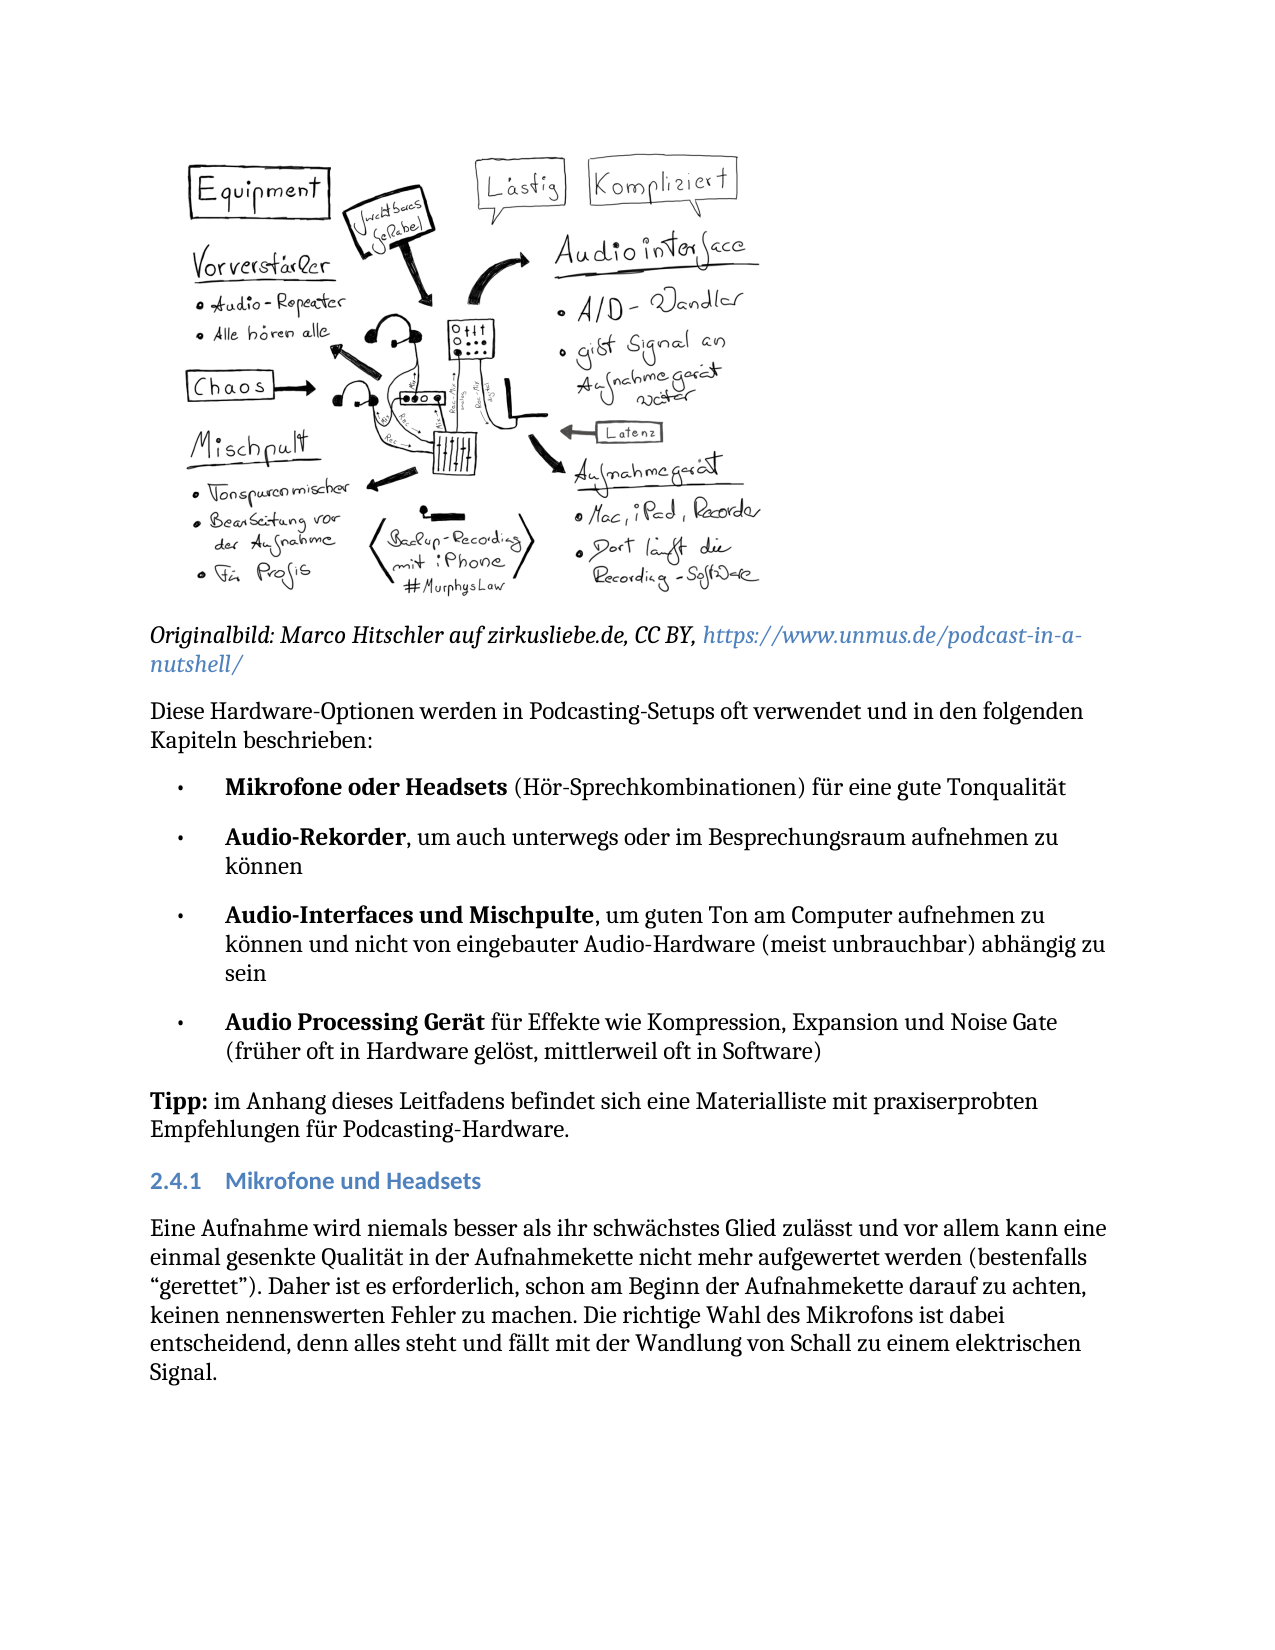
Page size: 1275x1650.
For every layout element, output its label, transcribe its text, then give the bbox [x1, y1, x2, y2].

text Diese Hardware-Optionen werden in Podcasting-Setups oft verwendet und in den folgenden Kapiteln beschrieben: [150, 697, 1125, 754]
picture [168, 150, 771, 600]
list Audio-Interfaces und Mischpulte, um guten Ton am Computer aufnehmen zu können und nicht von eingebauter Audio-Hardware (meist unbrauchbar) abhängig zu sein [175, 901, 1125, 987]
list Audio Processing Gerät für Effekte wie Kompression, Expansion und Noise Gate (früher oft in Hardware gelöst, mittlerweil oft in Software) [175, 1008, 1125, 1066]
text Originalbild: Marco Hitschler auf zirkusliebe.de, CC BY, https://www.unmus.de/podcast-in-a-nutshell/ [150, 621, 1125, 678]
subtitle 2.4.1 Mikrofone und Headsets [150, 1165, 1125, 1196]
list Audio-Rekorder, um auch unterwegs oder im Besprechungsraum aufnehmen zu können [175, 823, 1125, 880]
text Tipp: im Anhang dieses Leitfadens befindet sich eine Materialliste mit praxiserprobten Empfehlungen für Podcasting-Hardware. [150, 1087, 1125, 1144]
list Mikrofone oder Headsets (Hör-Sprechkombinationen) für eine gute Tonqualität [175, 773, 1125, 802]
text Eine Aufnahme wird niemals besser als ihr schwächstes Glied zulässt und vor allem kann eine einmal gesenkte Qualität in der Aufnahmekette nicht mehr aufgewertet werden (bestenfalls “gerettet”). Daher ist es erforderlich, schon am Beginn der Aufnahmekette darauf zu achten, keinen nennenswerten Fehler zu machen. Die richtige Wahl des Mikrofons ist dabei entscheidend, denn alles steht und fällt mit der Wandlung von Schall zu einem elektrischen Signal. [150, 1214, 1125, 1387]
